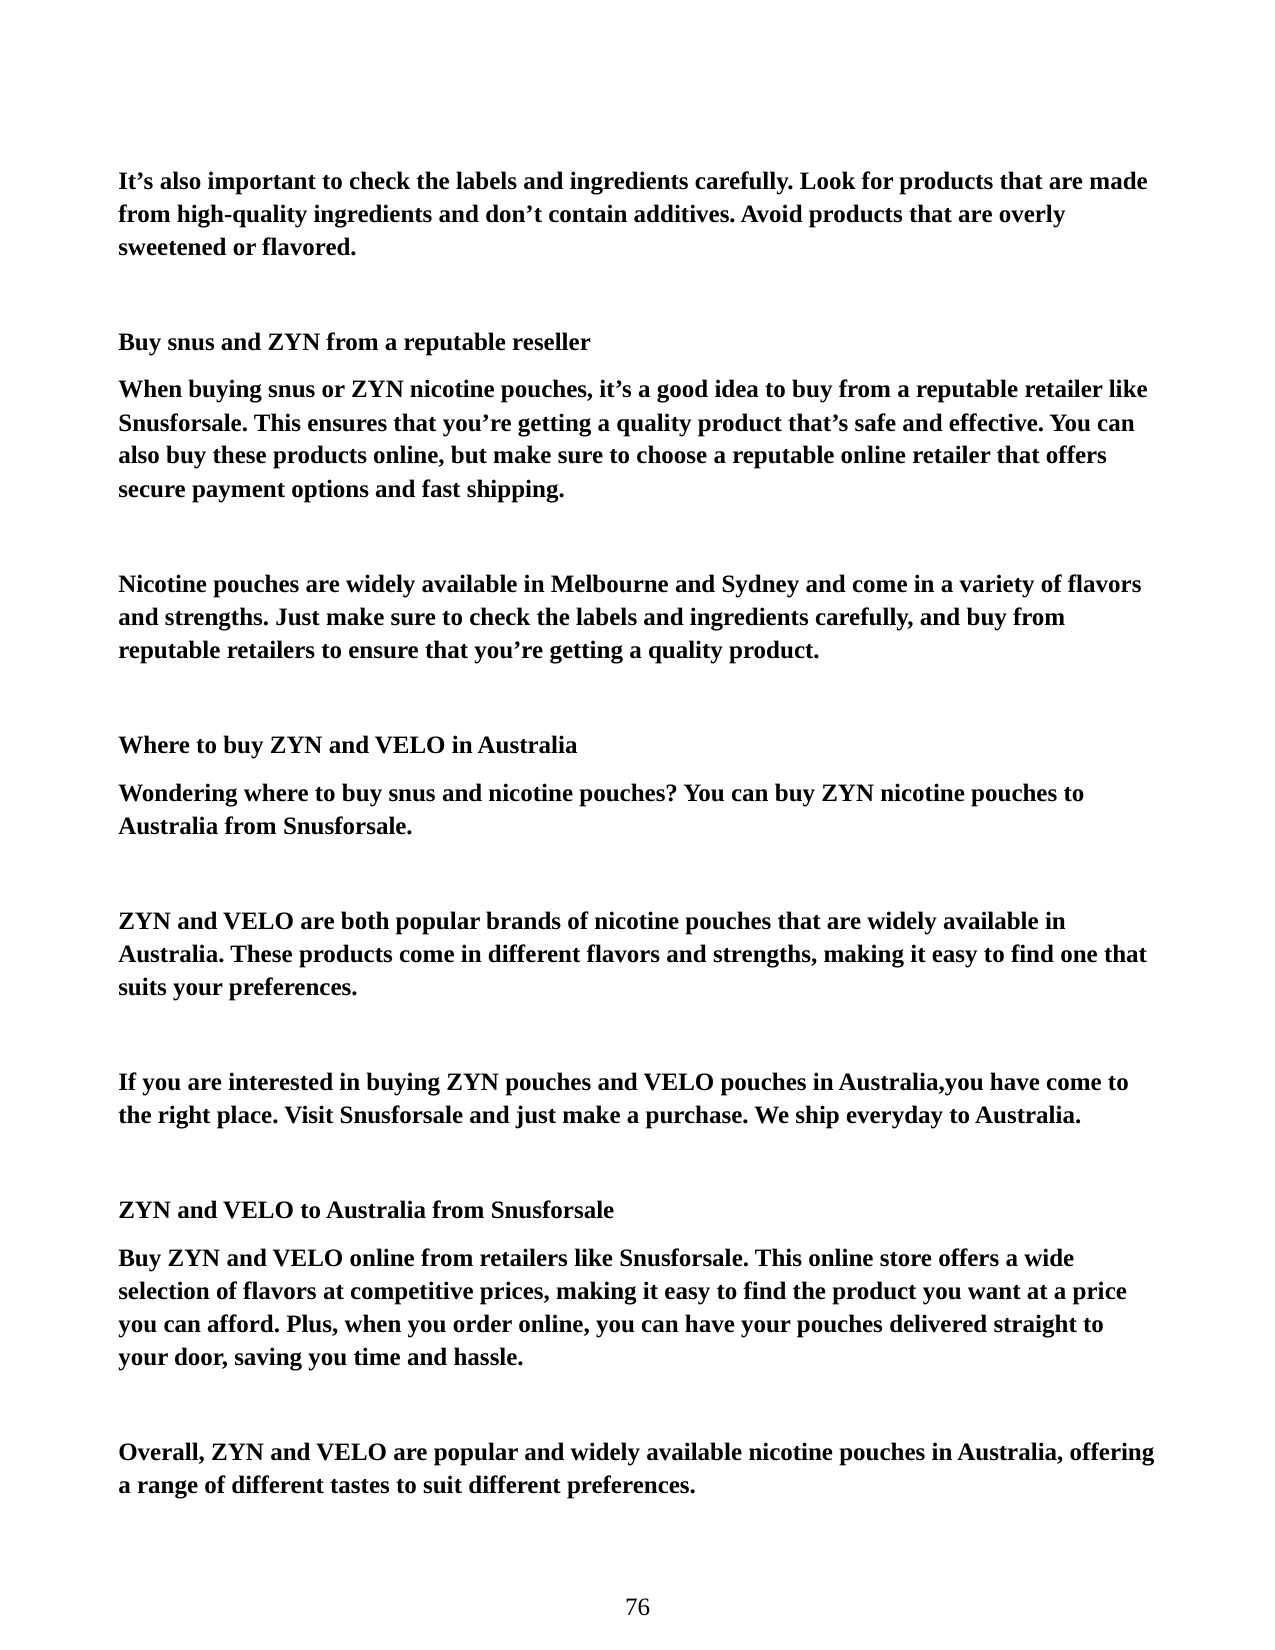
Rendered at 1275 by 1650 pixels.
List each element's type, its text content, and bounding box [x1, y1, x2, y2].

text It’s also important to check the labels and ingredients carefully. Look for products that are made from high-quality ingredients and don’t contain additives. Avoid products that are overly sweetened or flavored. [118, 166, 1157, 261]
text If you are interested in buying ZYN pouches and VELO pouches in Australia,you have come to the right place. Visit Snusforsale and just make a purchase. We ship everyday to Australia. [118, 1067, 1157, 1129]
text Overall, ZYN and VELO are popular and widely available nicotine pouches in Australia, offering a range of different tastes to suit different preferences. [118, 1437, 1157, 1499]
text Buy snus and ZYN from a reputable reseller [118, 327, 1157, 356]
text ZYN and VELO are both popular brands of nicotine pouches that are widely available in Australia. These products come in different flavors and strengths, making it easy to find one that suits your preferences. [118, 906, 1157, 1001]
text Buy ZYN and VELO online from retailers like Snusforsale. This online store offers a wide selection of flavors at competitive prices, making it easy to find the product you want at a price you can afford. Plus, when you order online, you can have your pouches delivered straight to your door, saving you time and hassle. [118, 1243, 1157, 1371]
text ZYN and VELO to Australia from Snusforsale [118, 1195, 1157, 1224]
text Nicotine pouches are widely available in Melbourne and Sydney and come in a variety of flavors and strengths. Just make sure to check the labels and ingredients carefully, and buy from reputable retailers to ensure that you’re getting a quality product. [118, 569, 1157, 664]
text Wondering where to buy snus and nicotine pouches? You can buy ZYN nicotine pouches to Australia from Snusforsale. [118, 778, 1157, 839]
text When buying snus or ZYN nicotine pouches, it’s a good idea to buy from a reputable retailer like Snusforsale. This ensures that you’re getting a quality product that’s safe and effective. You can also buy these products online, but make sure to choose a reputable online retailer that offers secure payment options and fast shipping. [118, 374, 1157, 502]
text Where to buy ZYN and VELO in Australia [118, 730, 1157, 759]
